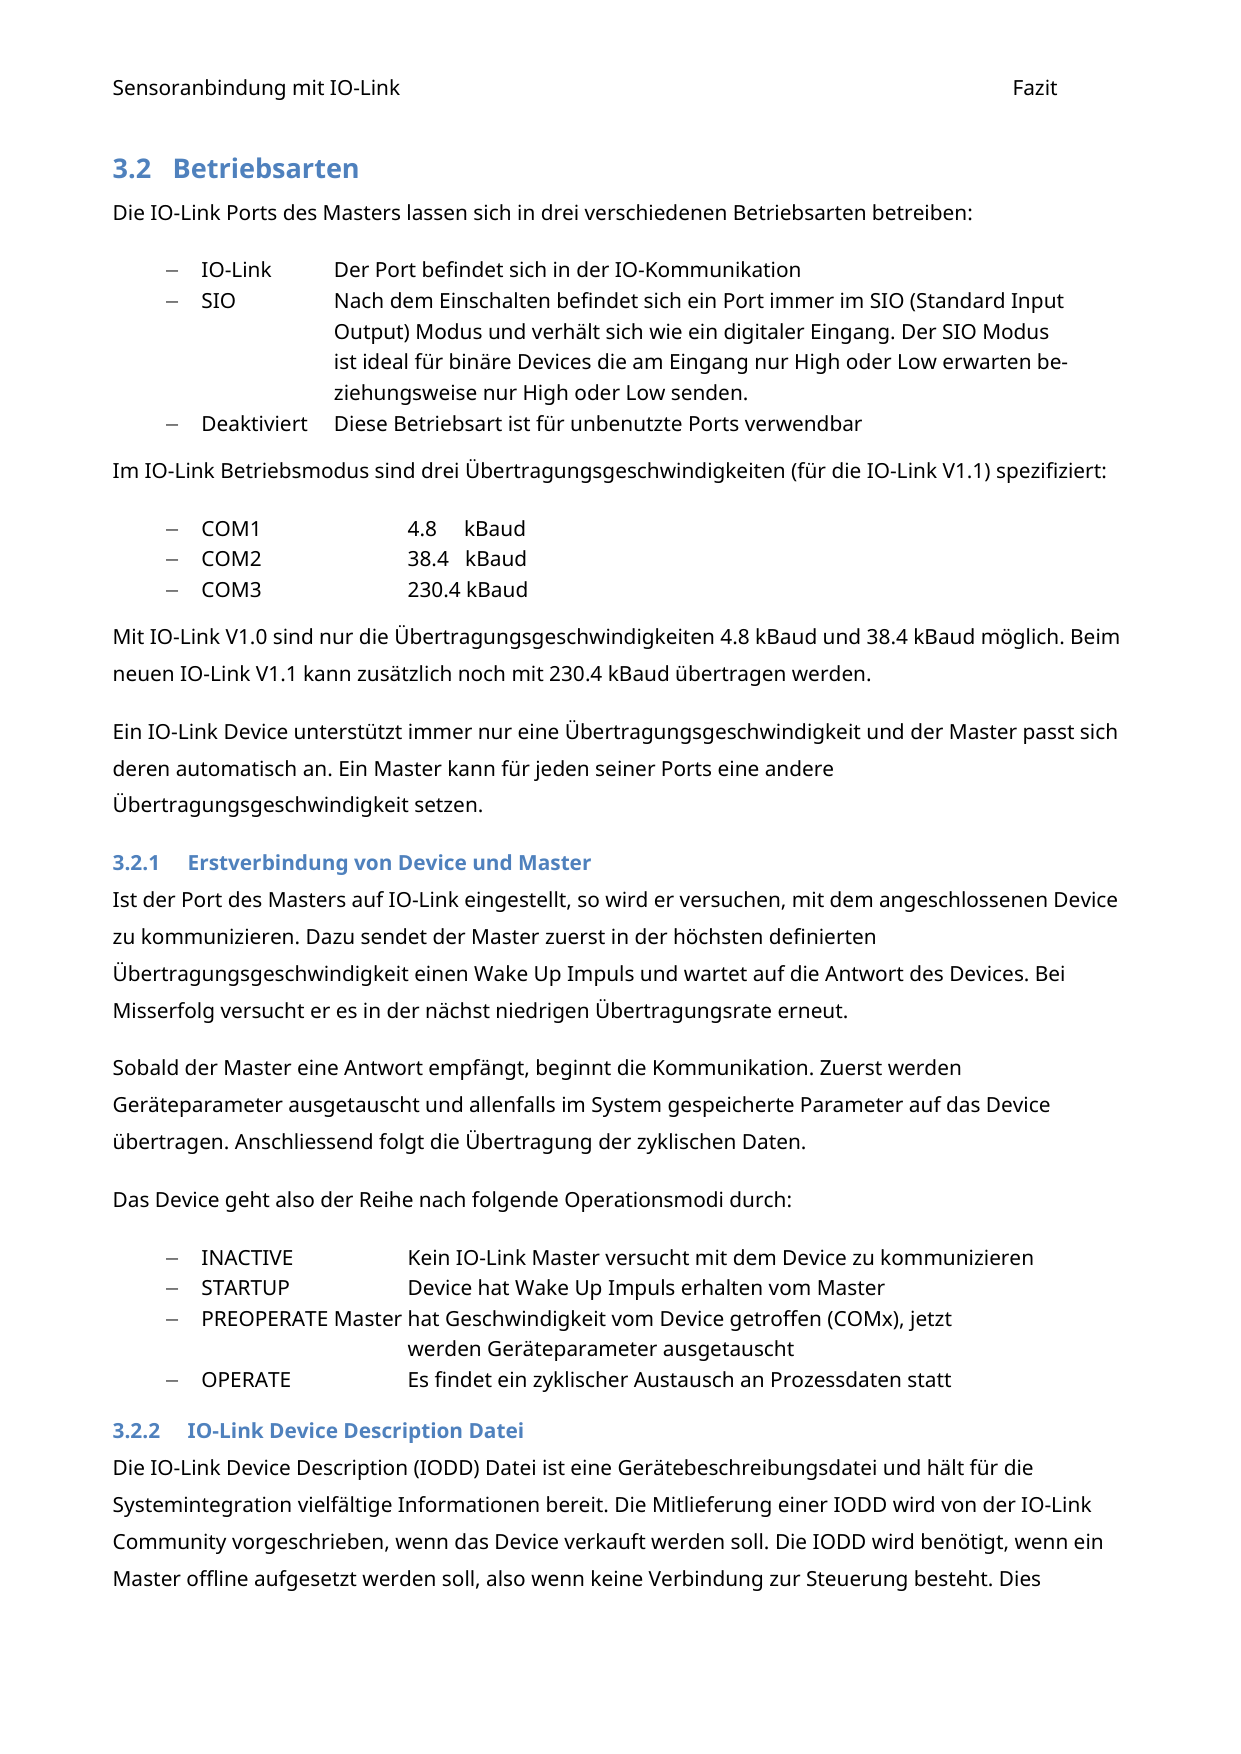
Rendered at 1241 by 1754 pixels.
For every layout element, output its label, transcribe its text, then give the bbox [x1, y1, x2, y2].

list PREOPERATE Master hat Geschwindigkeit vom Device getroffen (COMx), jetzt werden Geräteparameter ausgetauscht [164, 1304, 1128, 1363]
list SIO Nach dem Einschalten befindet sich ein Port immer im SIO (Standard Input Output) Modus und verhält sich wie ein digitaler Eingang. Der SIO Modus ist ideal für binäre Devices die am Eingang nur High oder Low erwarten be- ziehungsweise nur High oder Low senden. [164, 286, 1128, 407]
list COM2 38.4 kBaud [164, 544, 1128, 573]
text Ein IO-Link Device unterstützt immer nur eine Übertragungsgeschwindigkeit und der Master passt sich deren automatisch an. Ein Master kann für jeden seiner Ports eine andere Übertragungsgeschwindigkeit setzen. [112, 717, 1128, 819]
subtitle Betriebsarten [112, 150, 1128, 187]
list STARTUP Device hat Wake Up Impuls erhalten vom Master [164, 1273, 1128, 1302]
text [112, 1453, 1128, 1593]
list COM3 230.4 kBaud [164, 575, 1128, 603]
text Das Device geht also der Reihe nach folgende Operationsmodi durch: [112, 1185, 1128, 1213]
list COM1 4.8 kBaud [164, 514, 1128, 542]
text Im IO-Link Betriebsmodus sind drei Übertragungsgeschwindigkeiten (für die IO-Link V1.1) spezifiziert: [112, 456, 1128, 484]
list OPERATE Es findet ein zyklischer Austausch an Prozessdaten statt [164, 1365, 1128, 1394]
list IO-Link Der Port befindet sich in der IO-Kommunikation [164, 256, 1128, 284]
text Die IO-Link Ports des Masters lassen sich in drei verschiedenen Betriebsarten betreiben: [112, 198, 1128, 226]
list Deaktiviert Diese Betriebsart ist für unbenutzte Ports verwendbar [164, 409, 1128, 437]
text Ist der Port des Masters auf IO-Link eingestellt, so wird er versuchen, mit dem angeschlossenen Device zu kommunizieren. Dazu sendet der Master zuerst in der höchsten definierten Übertragungsgeschwindigkeit einen Wake Up Impuls und wartet auf die Antwort des Devices. Bei Misserfolg versucht er es in der nächst niedrigen Übertragungsrate erneut. [112, 885, 1128, 1024]
text Sobald der Master eine Antwort empfängt, beginnt die Kommunikation. Zuerst werden Geräteparameter ausgetauscht und allenfalls im System gespeicherte Parameter auf das Device übertragen. Anschliessend folgt die Übertragung der zyklischen Daten. [112, 1053, 1128, 1156]
text Mit IO-Link V1.0 sind nur die Übertragungsgeschwindigkeiten 4.8 kBaud und 38.4 kBaud möglich. Beim neuen IO-Link V1.1 kann zusätzlich noch mit 230.4 kBaud übertragen werden. [112, 622, 1128, 688]
list INACTIVE Kein IO-Link Master versucht mit dem Device zu kommunizieren [164, 1243, 1128, 1271]
subtitle Erstverbindung von Device und Master [112, 848, 1128, 877]
subtitle IO-Link Device Description Datei [112, 1417, 1128, 1445]
